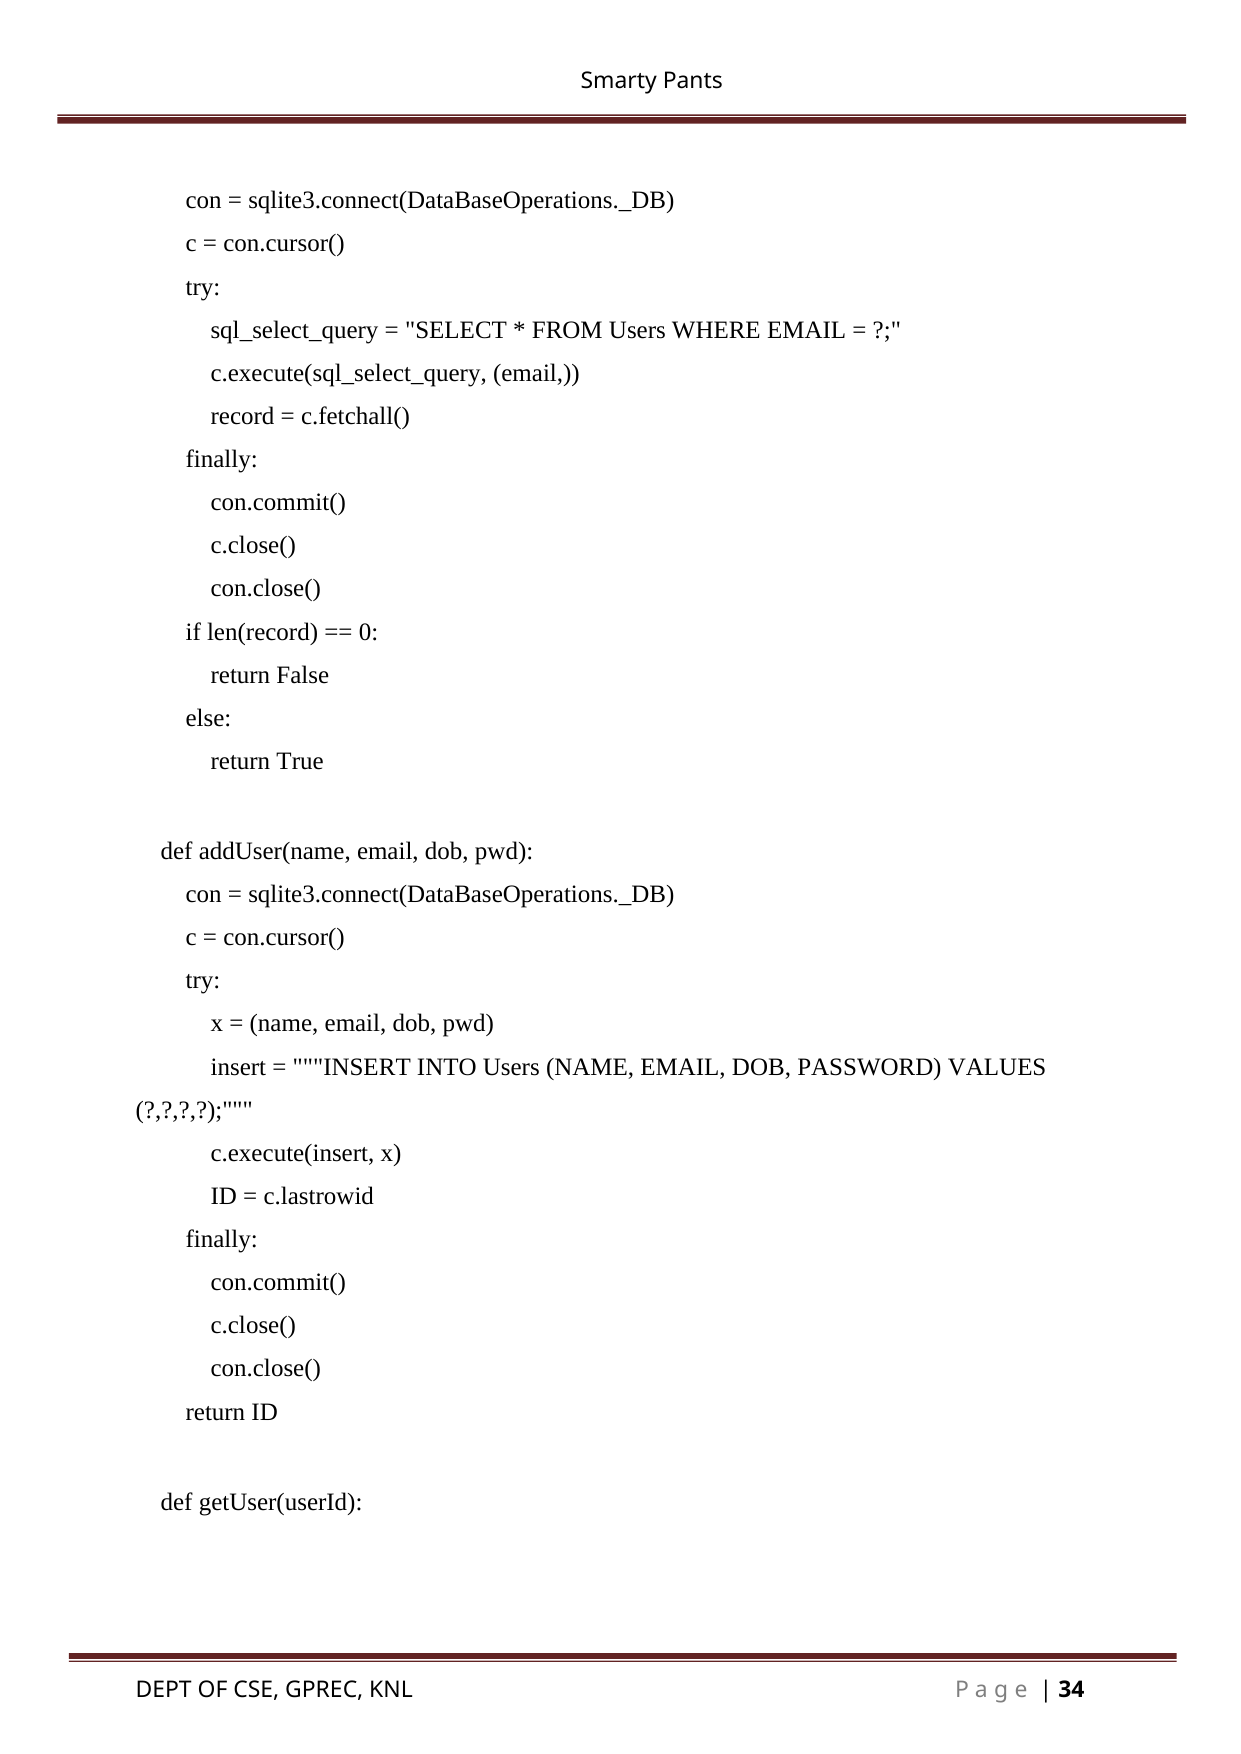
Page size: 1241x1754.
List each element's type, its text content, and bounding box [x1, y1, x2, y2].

text return False [135, 660, 1132, 688]
text ID = c.lastrowid [135, 1181, 1132, 1210]
text con.close() [135, 573, 1132, 602]
text if len(record) == 0: [135, 617, 1132, 645]
text c = con.cursor() [135, 922, 1132, 951]
text con.commit() [135, 487, 1132, 516]
text finally: [135, 1224, 1132, 1253]
text con = sqlite3.connect(DataBaseOperations._DB) [135, 185, 1132, 214]
text def getUser(userId): [135, 1487, 1132, 1515]
text x = (name, email, dob, pwd) [135, 1008, 1132, 1037]
text try: [135, 272, 1132, 300]
text c.close() [135, 530, 1132, 559]
text insert = """INSERT INTO Users (NAME, EMAIL, DOB, PASSWORD) VALUES (?,?,?,?);""" [135, 1052, 1132, 1123]
text return ID [135, 1397, 1132, 1425]
text try: [135, 965, 1132, 994]
text else: [135, 703, 1132, 732]
text c.execute(insert, x) [135, 1138, 1132, 1167]
text sql_select_query = "SELECT * FROM Users WHERE EMAIL = ?;" [135, 315, 1132, 343]
text def addUser(name, email, dob, pwd): [135, 836, 1132, 865]
text return True [135, 746, 1132, 775]
text con = sqlite3.connect(DataBaseOperations._DB) [135, 879, 1132, 908]
text record = c.fetchall() [135, 401, 1132, 430]
text con.commit() [135, 1267, 1132, 1296]
text c.close() [135, 1310, 1132, 1339]
text con.close() [135, 1353, 1132, 1382]
text finally: [135, 444, 1132, 473]
text c.execute(sql_select_query, (email,)) [135, 358, 1132, 387]
text c = con.cursor() [135, 228, 1132, 257]
